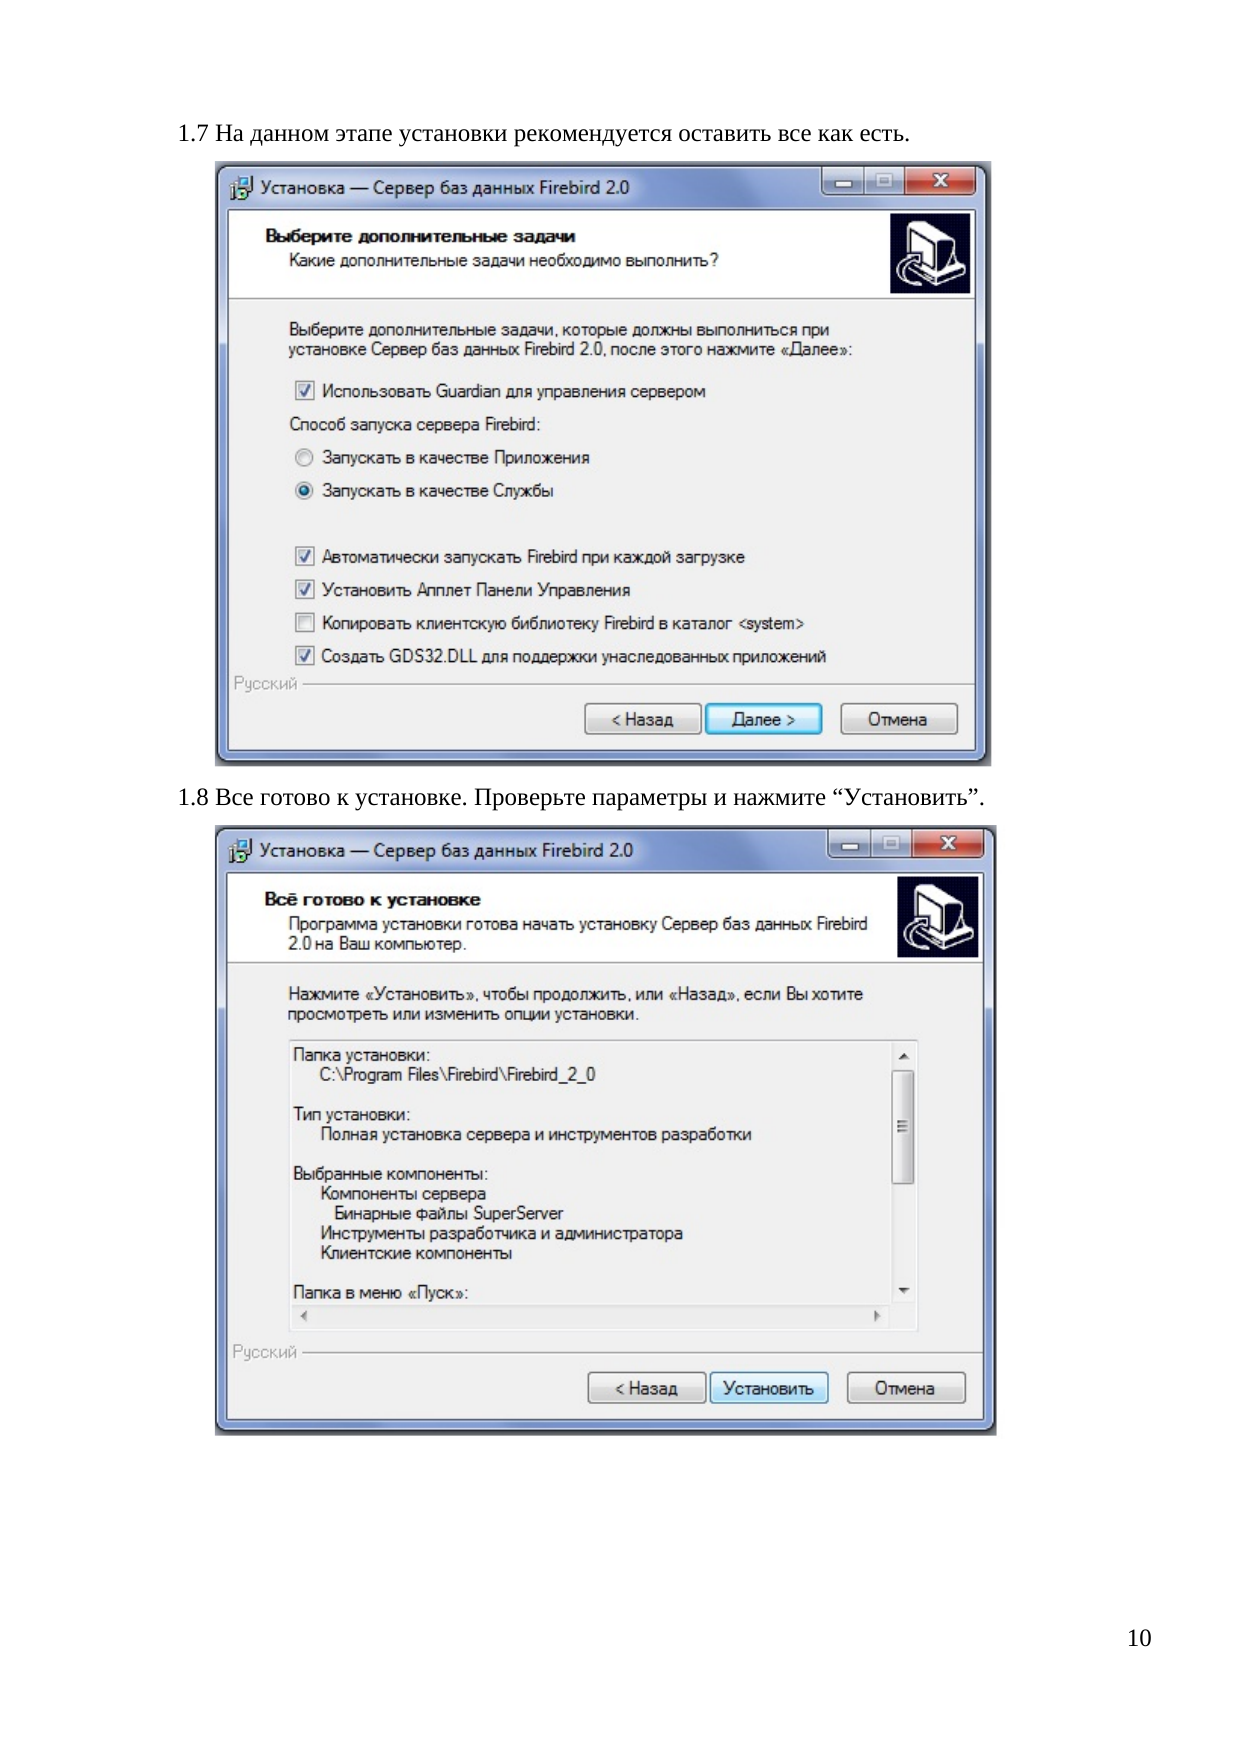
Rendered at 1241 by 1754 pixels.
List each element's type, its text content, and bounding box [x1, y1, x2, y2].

list На данном этапе установки рекомендуется оставить все как есть. [177, 118, 1152, 147]
picture [214, 825, 1006, 1439]
list Все готово к установке. Проверьте параметры и нажмите “Установить”. [177, 782, 1152, 811]
picture [214, 161, 996, 768]
